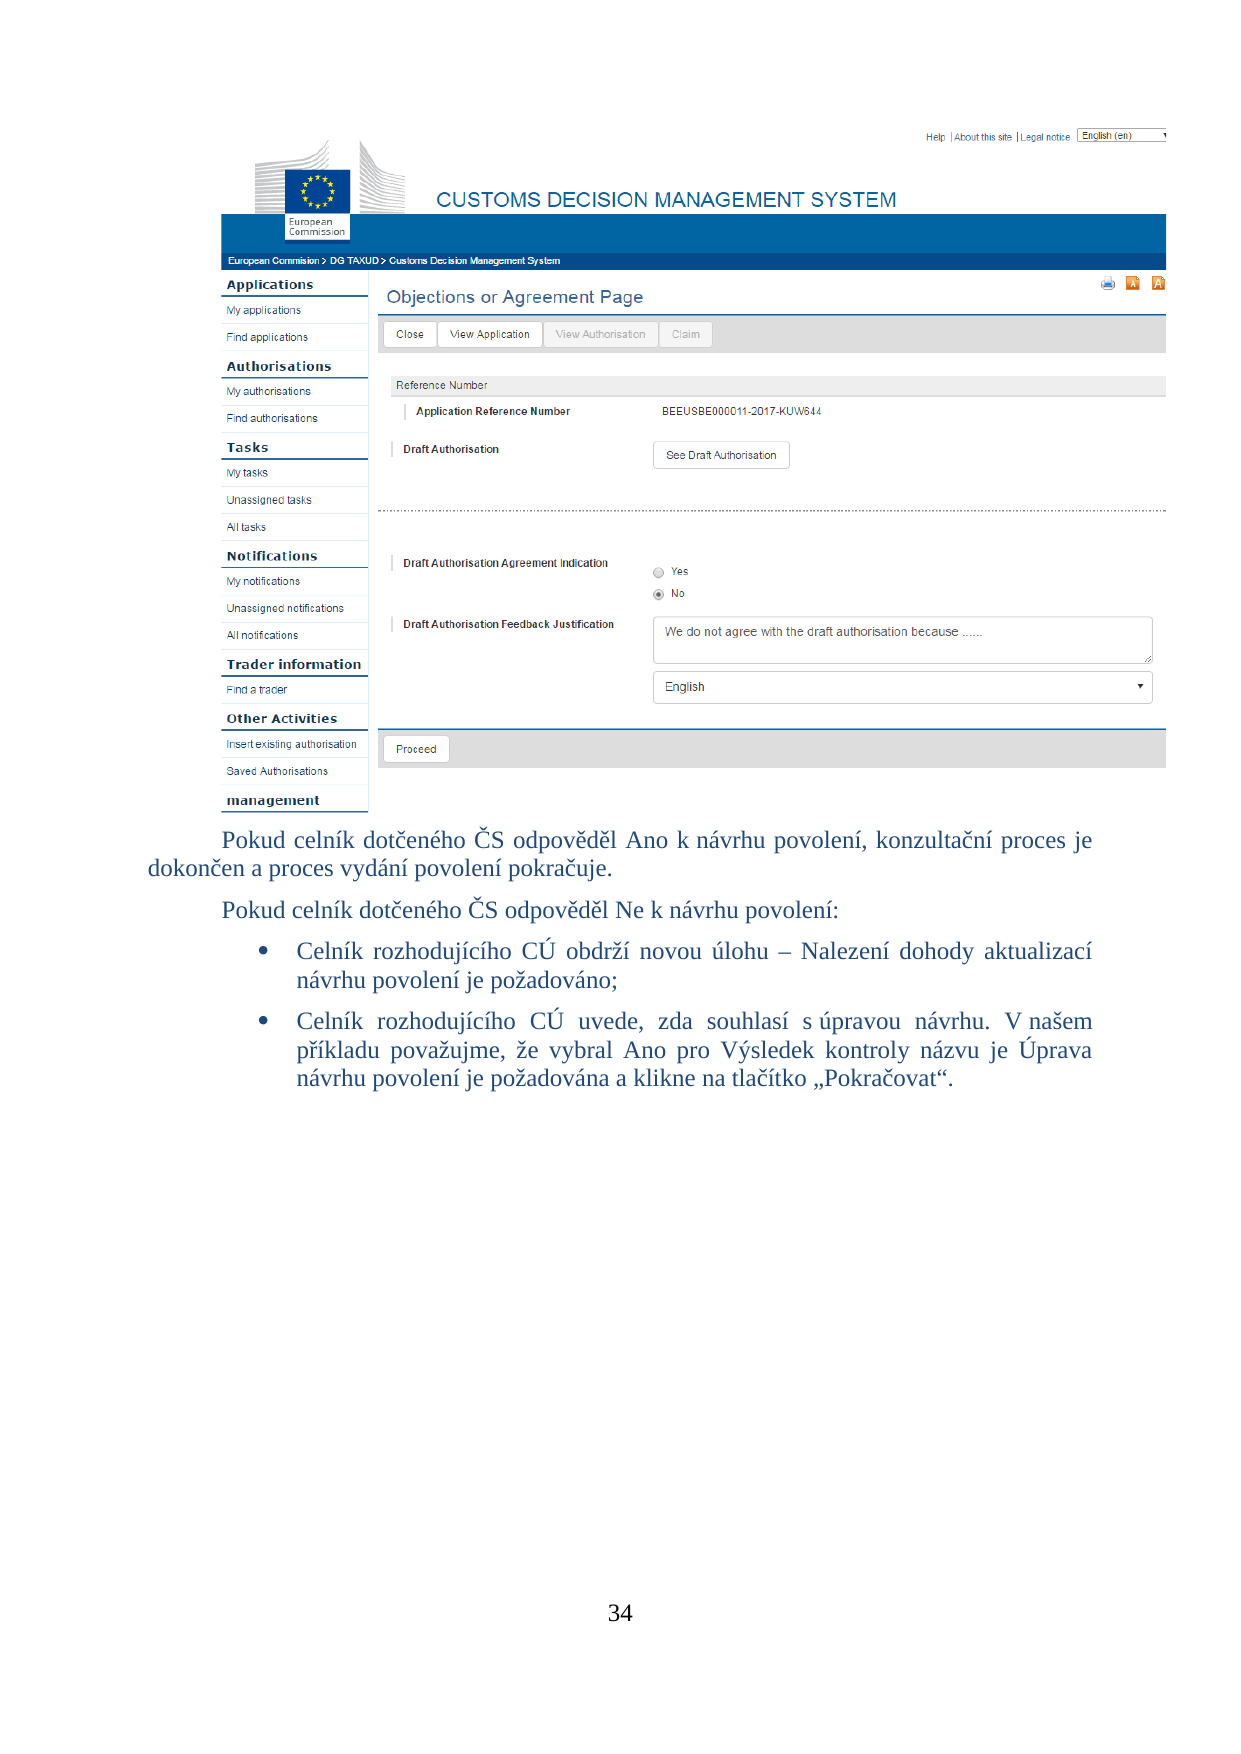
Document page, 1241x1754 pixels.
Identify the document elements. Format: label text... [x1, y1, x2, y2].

picture [221, 127, 1167, 813]
list Celník rozhodujícího CÚ obdrží novou úlohu – Nalezení dohody aktualizací návrhu povolení je požadováno; [259, 936, 1093, 993]
list Celník rozhodujícího CÚ uvede, zda souhlasí s úpravou návrhu. V našem příkladu považujme, že vybral Ano pro Výsledek kontroly názvu je Úprava návrhu povolení je požadována a klikne na tlačítko „Pokračovat“. [259, 1006, 1093, 1092]
text Pokud celník dotčeného ČS odpověděl Ne k návrhu povolení: [148, 895, 1093, 923]
text Pokud celník dotčeného ČS odpověděl Ano k návrhu povolení, konzultační proces je dokončen a proces vydání povolení pokračuje. [148, 825, 1093, 882]
